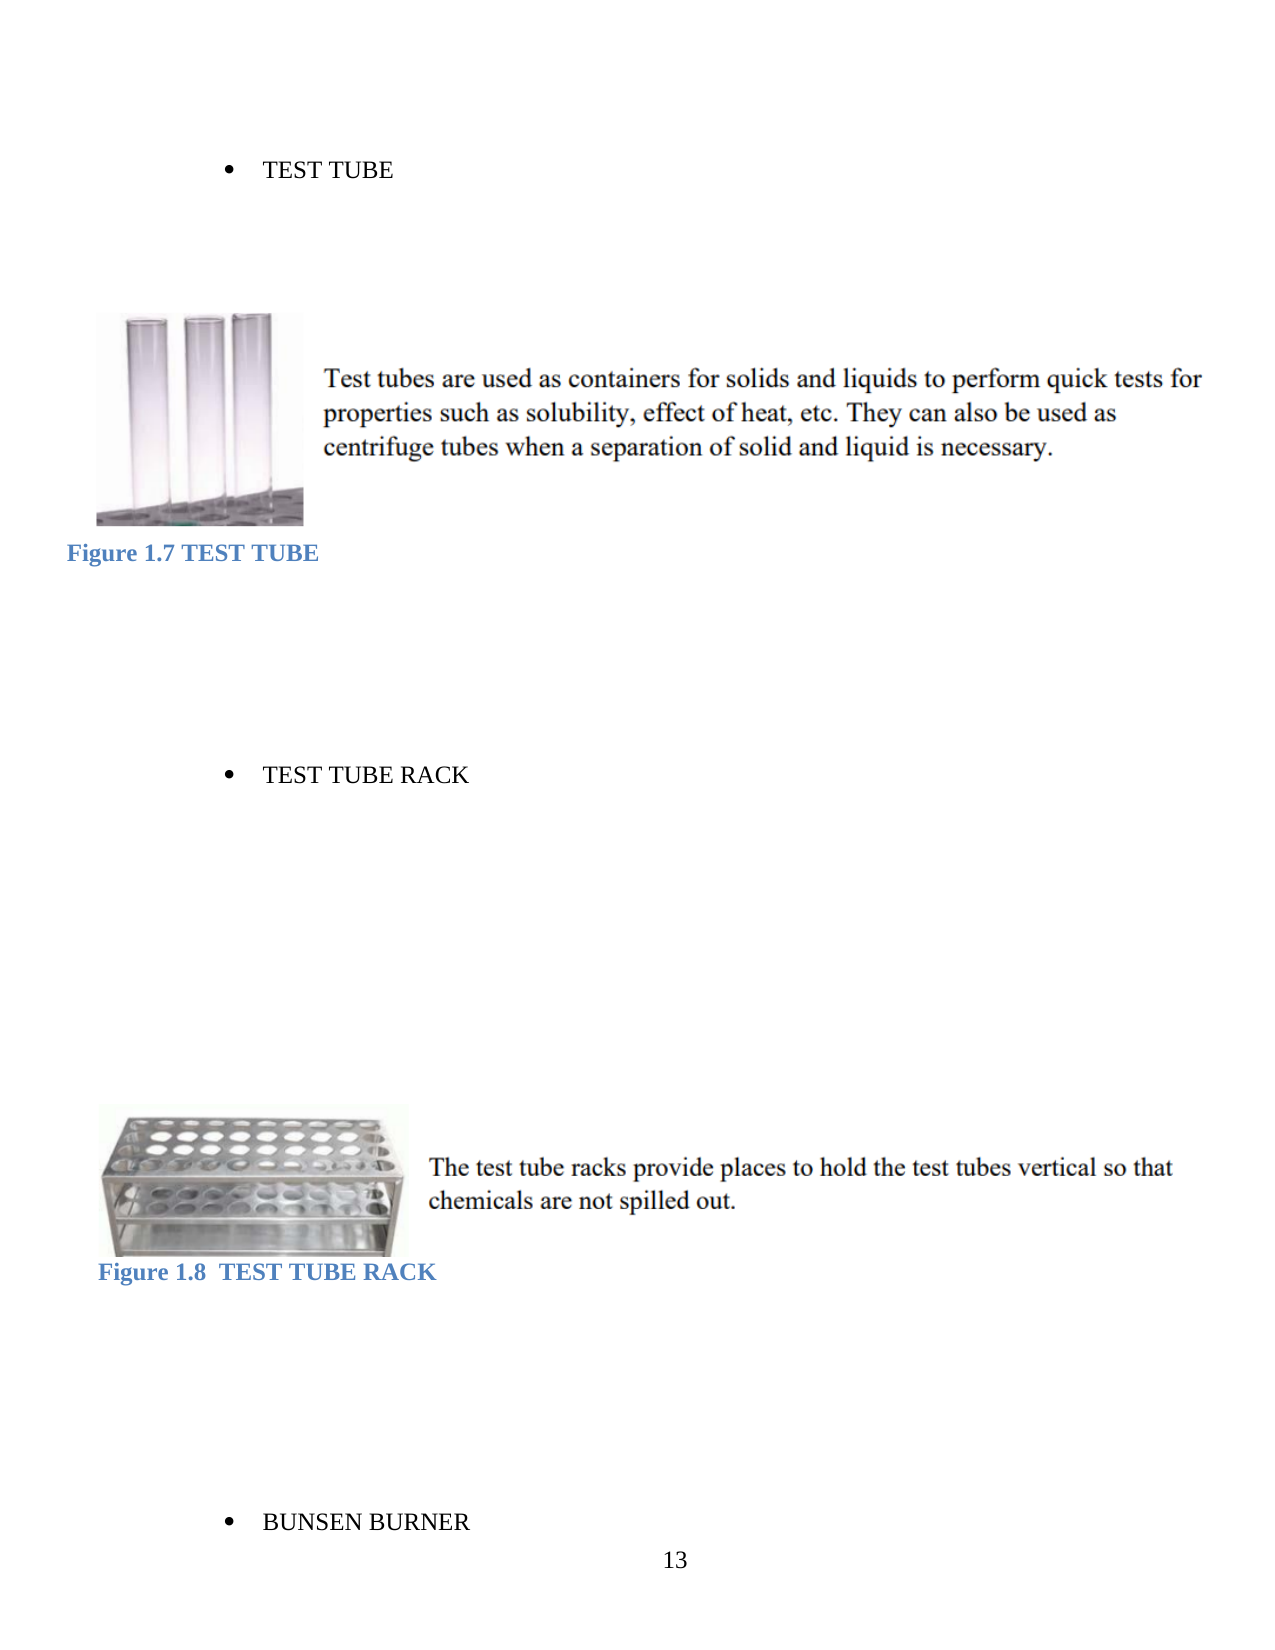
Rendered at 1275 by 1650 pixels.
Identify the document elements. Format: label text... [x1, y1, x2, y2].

list BUNSEN BURNER [225, 1507, 1214, 1536]
subtitle TEST TUBE [225, 155, 1214, 184]
text Figure 1.8 TEST TUBE RACK [67, 1257, 1214, 1285]
text Figure 1.7 TEST TUBE [67, 538, 1214, 566]
list TEST TUBE RACK [225, 760, 1214, 788]
picture [66, 299, 1215, 538]
picture [66, 1104, 1215, 1257]
